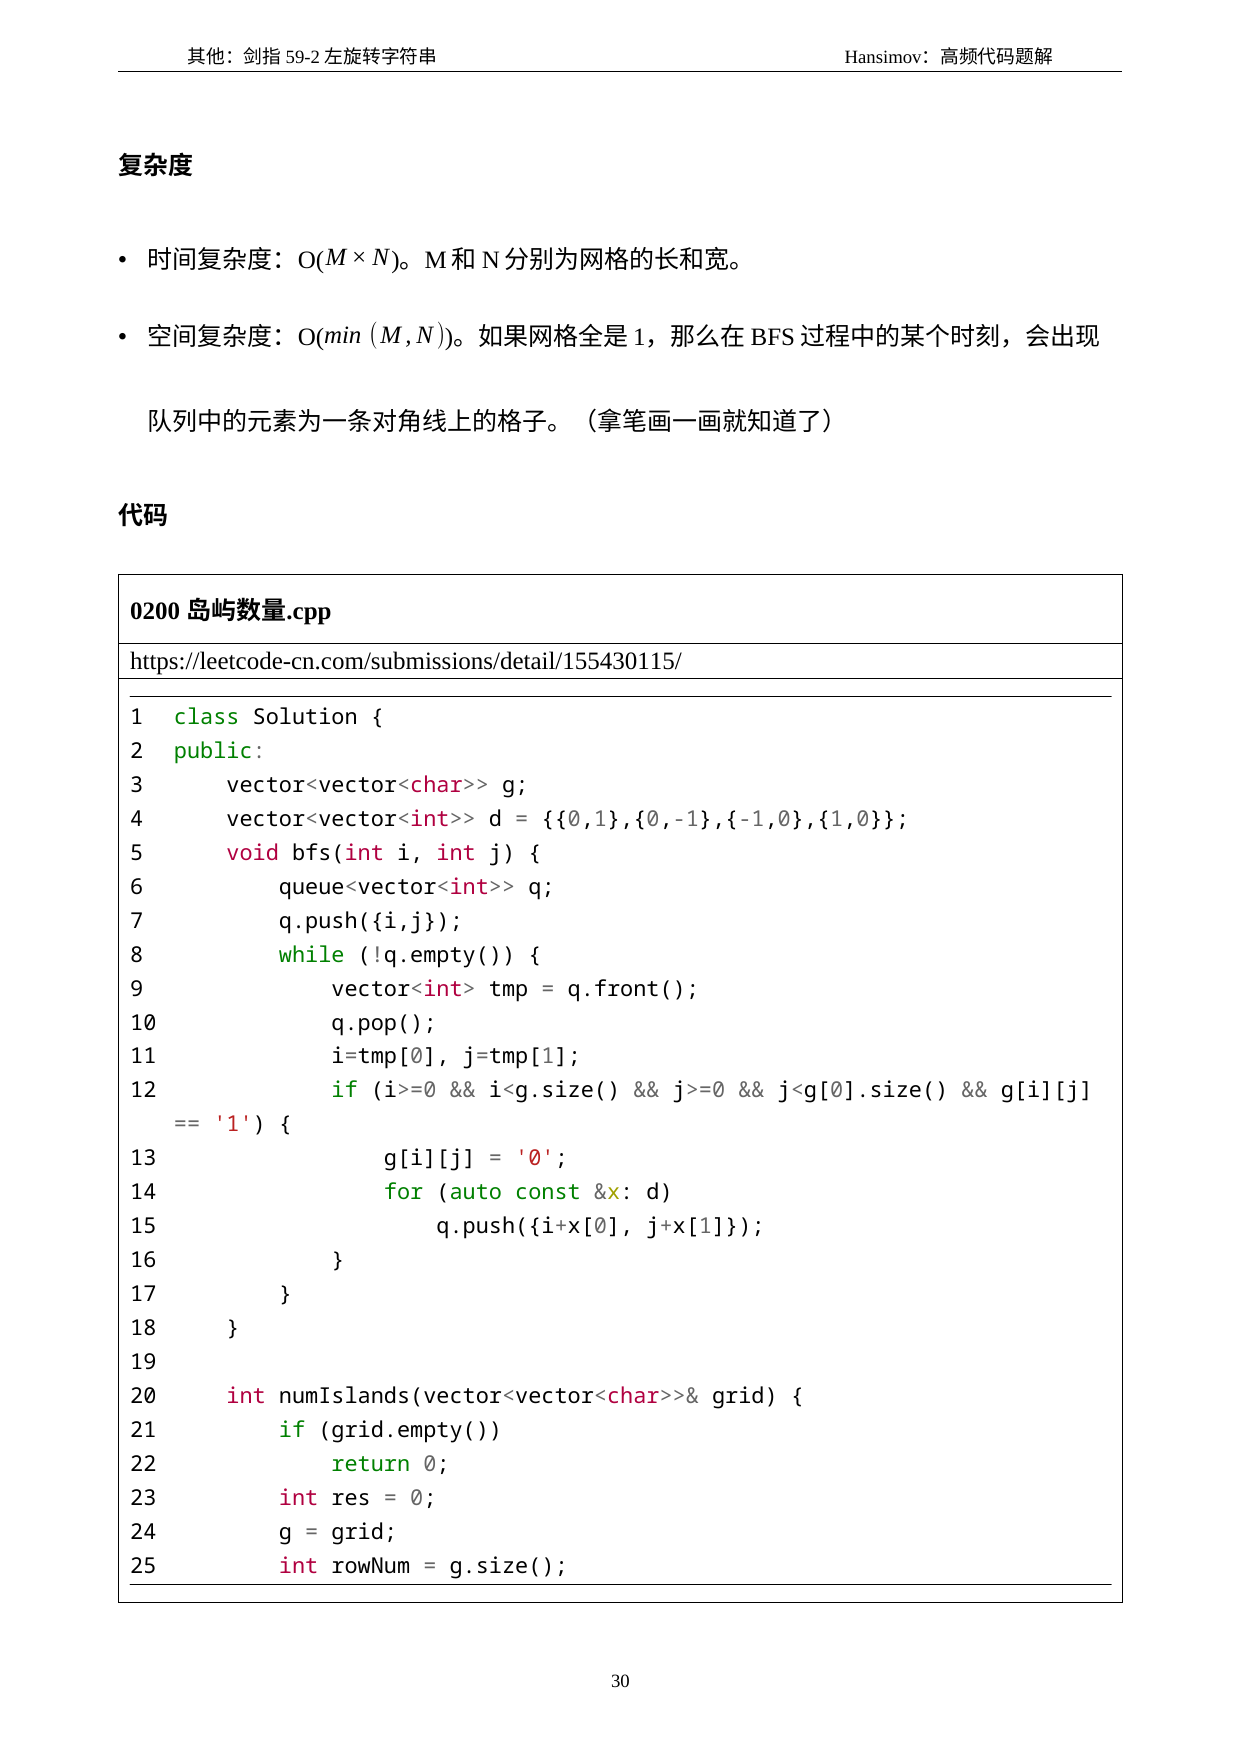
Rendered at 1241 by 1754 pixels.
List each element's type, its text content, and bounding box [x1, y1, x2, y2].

subtitle 复杂度 [118, 130, 1097, 198]
table_header 0200 岛屿数量.cpp [119, 575, 1122, 643]
text 空间复杂度：O()。如果网格全是1，那么在BFS过程中的某个时刻，会出现队列中的元素为一条对角线上的格子。（拿笔画一画就知道了） [118, 301, 1122, 454]
text 时间复杂度：O()。M和N分别为网格的长和宽。 [118, 224, 1122, 292]
subtitle 代码 [118, 480, 1097, 548]
table_cell https://leetcode-cn.com/submissions/detail/155430115/ [119, 644, 1122, 678]
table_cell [119, 679, 1122, 1602]
